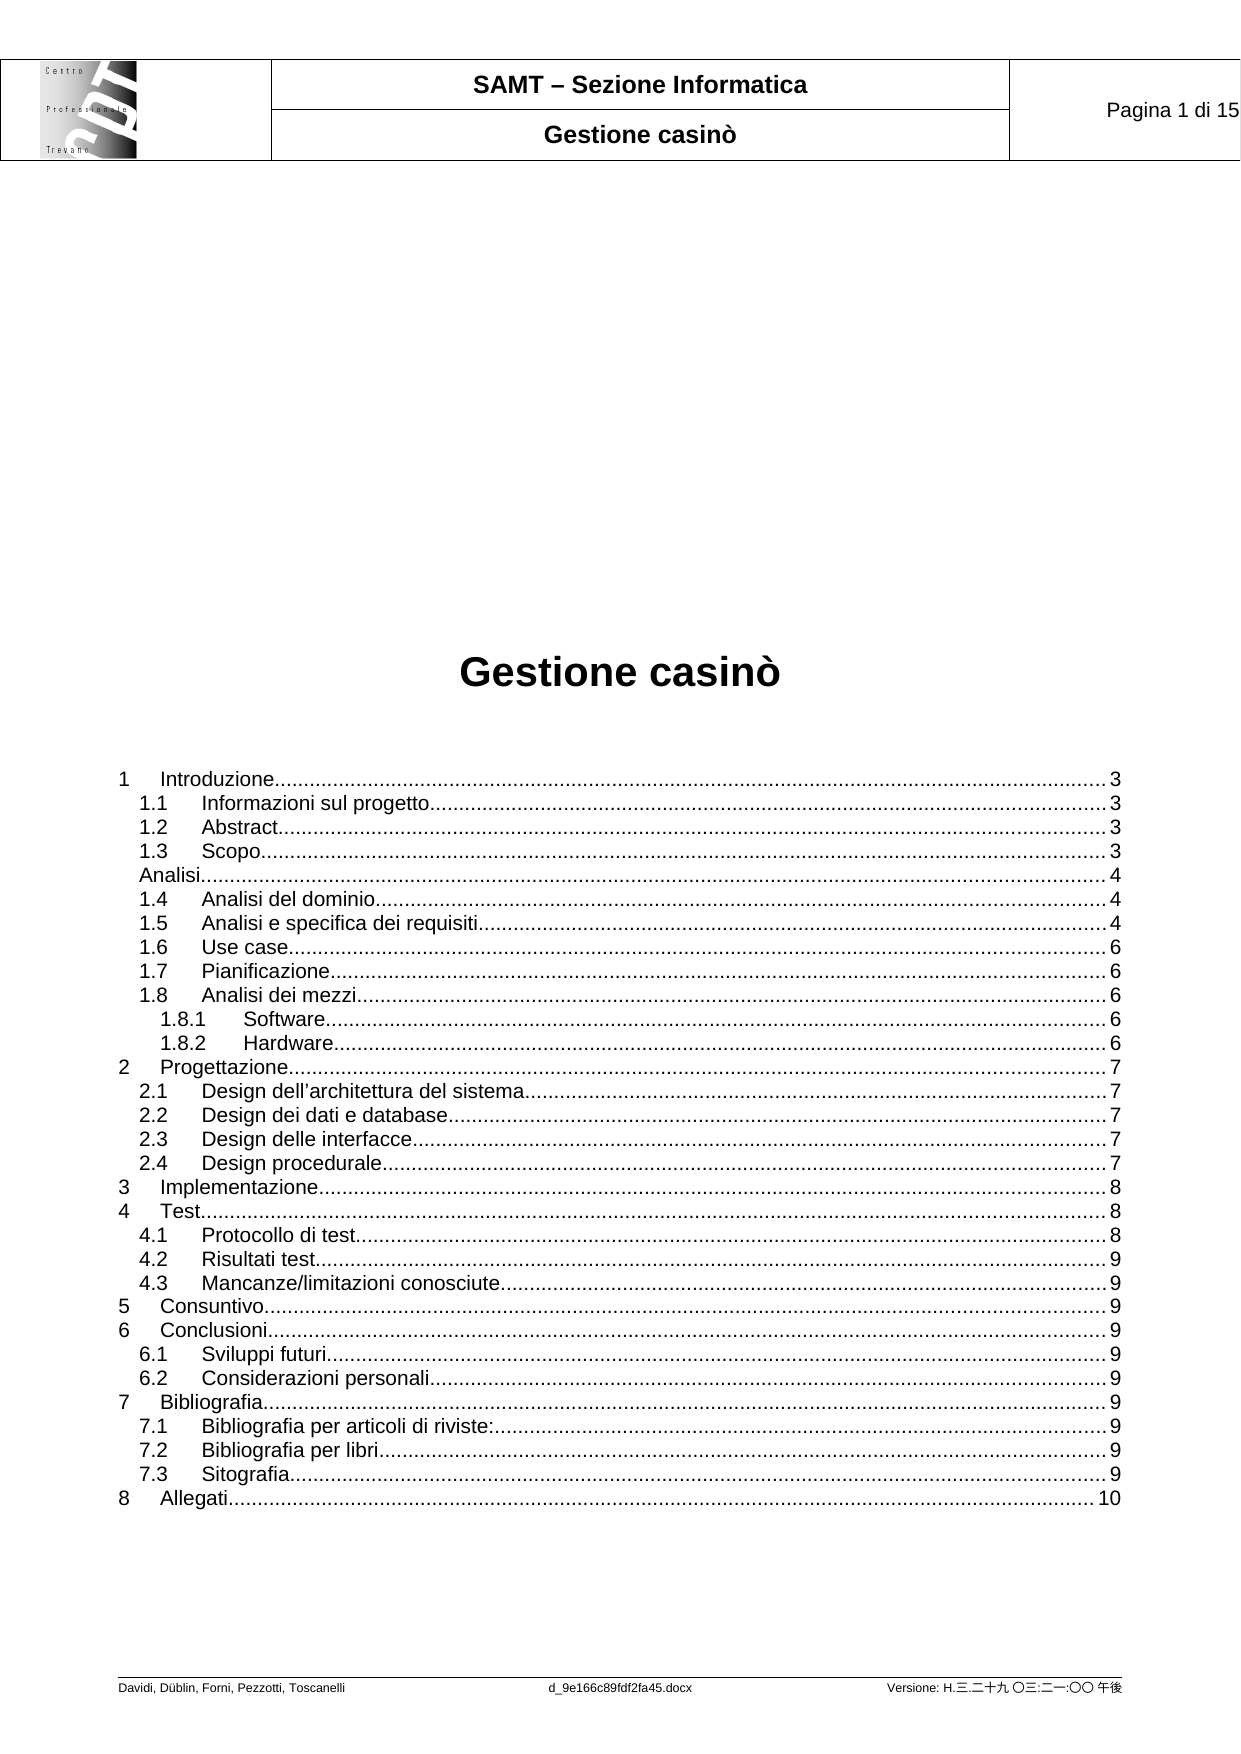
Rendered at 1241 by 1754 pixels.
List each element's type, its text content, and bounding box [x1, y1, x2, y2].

text 4.1 Protocollo di test 8 [139, 1222, 1122, 1246]
text 4.2 Risultati test 9 [139, 1246, 1122, 1270]
text 1.6 Use case 6 [139, 935, 1122, 959]
text 2.2 Design dei dati e database 7 [139, 1103, 1122, 1127]
text 6 Conclusioni 9 [118, 1318, 1122, 1342]
text 1.8 Analisi dei mezzi 6 [139, 983, 1122, 1007]
text Gestione casinò [118, 647, 1122, 695]
text 1.3 Scopo 3 [139, 839, 1122, 863]
text 2.1 Design dell’architettura del sistema 7 [139, 1079, 1122, 1103]
text 1.7 Pianificazione 6 [139, 959, 1122, 983]
text 2.3 Design delle interfacce 7 [139, 1127, 1122, 1151]
text 2.4 Design procedurale 7 [139, 1151, 1122, 1174]
text Analisi 4 [139, 863, 1122, 887]
text 1 Introduzione 3 [118, 767, 1122, 791]
text 1.5 Analisi e specifica dei requisiti 4 [139, 911, 1122, 935]
text 5 Consuntivo 9 [118, 1294, 1122, 1318]
text 7.1 Bibliografia per articoli di riviste: 9 [139, 1414, 1122, 1438]
text 3 Implementazione 8 [118, 1174, 1122, 1198]
text 2 Progettazione 7 [118, 1055, 1122, 1079]
text 7.2 Bibliografia per libri 9 [139, 1438, 1122, 1462]
text 7.3 Sitografia 9 [139, 1462, 1122, 1486]
text 1.8.1 Software 6 [160, 1007, 1122, 1031]
text 4 Test 8 [118, 1198, 1122, 1222]
text 1.4 Analisi del dominio 4 [139, 887, 1122, 911]
picture [38, 60, 137, 159]
text 1.2 Abstract 3 [139, 815, 1122, 839]
text 1.8.2 Hardware 6 [160, 1031, 1122, 1055]
text 6.2 Considerazioni personali 9 [139, 1366, 1122, 1390]
text 7 Bibliografia 9 [118, 1390, 1122, 1414]
text 1.1 Informazioni sul progetto 3 [139, 791, 1122, 815]
text 8 Allegati 10 [118, 1486, 1122, 1510]
text 4.3 Mancanze/limitazioni conosciute 9 [139, 1270, 1122, 1294]
text 6.1 Sviluppi futuri 9 [139, 1342, 1122, 1366]
